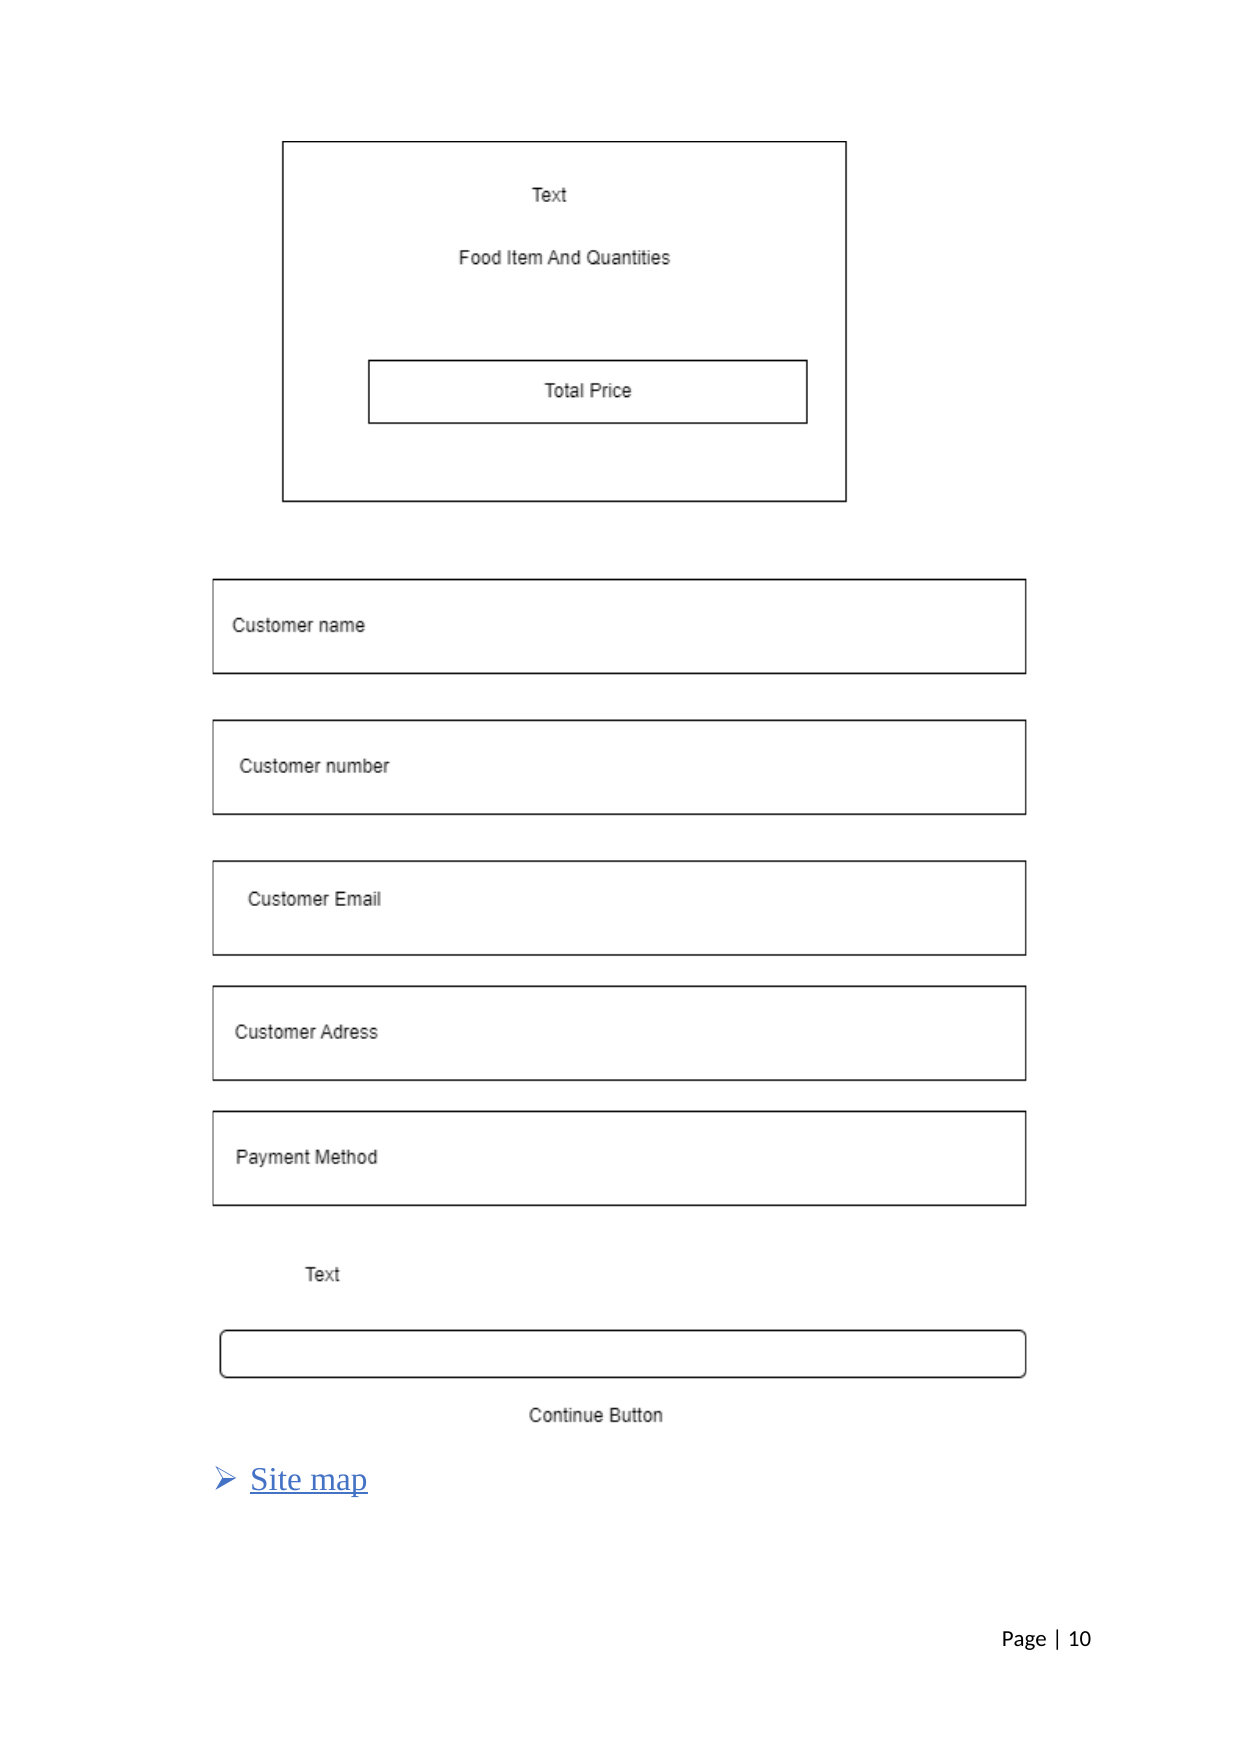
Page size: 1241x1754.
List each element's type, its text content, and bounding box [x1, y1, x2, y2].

list Site map [212, 1459, 1167, 1497]
picture [212, 141, 1027, 1441]
